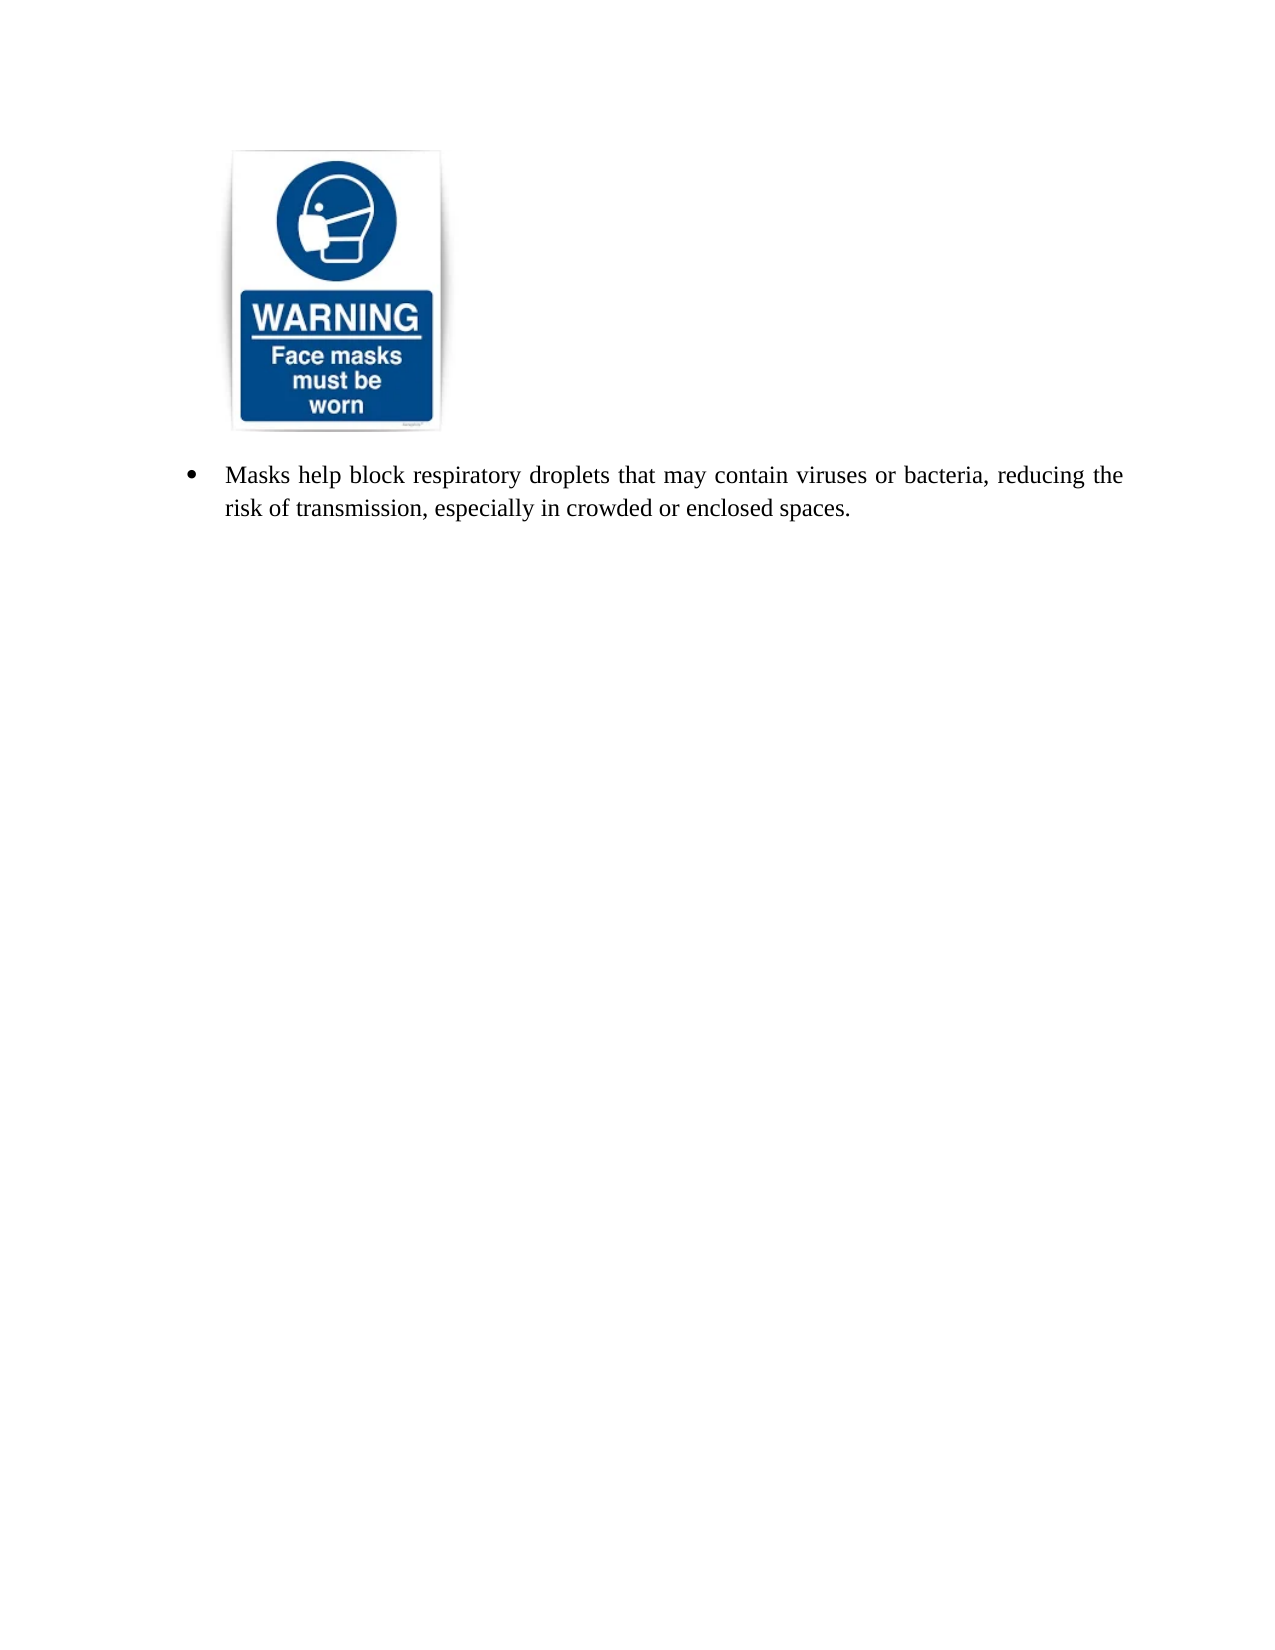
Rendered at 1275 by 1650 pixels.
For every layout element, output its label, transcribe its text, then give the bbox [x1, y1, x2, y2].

list Masks help block respiratory droplets that may contain viruses or bacteria, reducing the risk of transmission, especially in crowded or enclosed spaces. [187, 460, 1125, 522]
